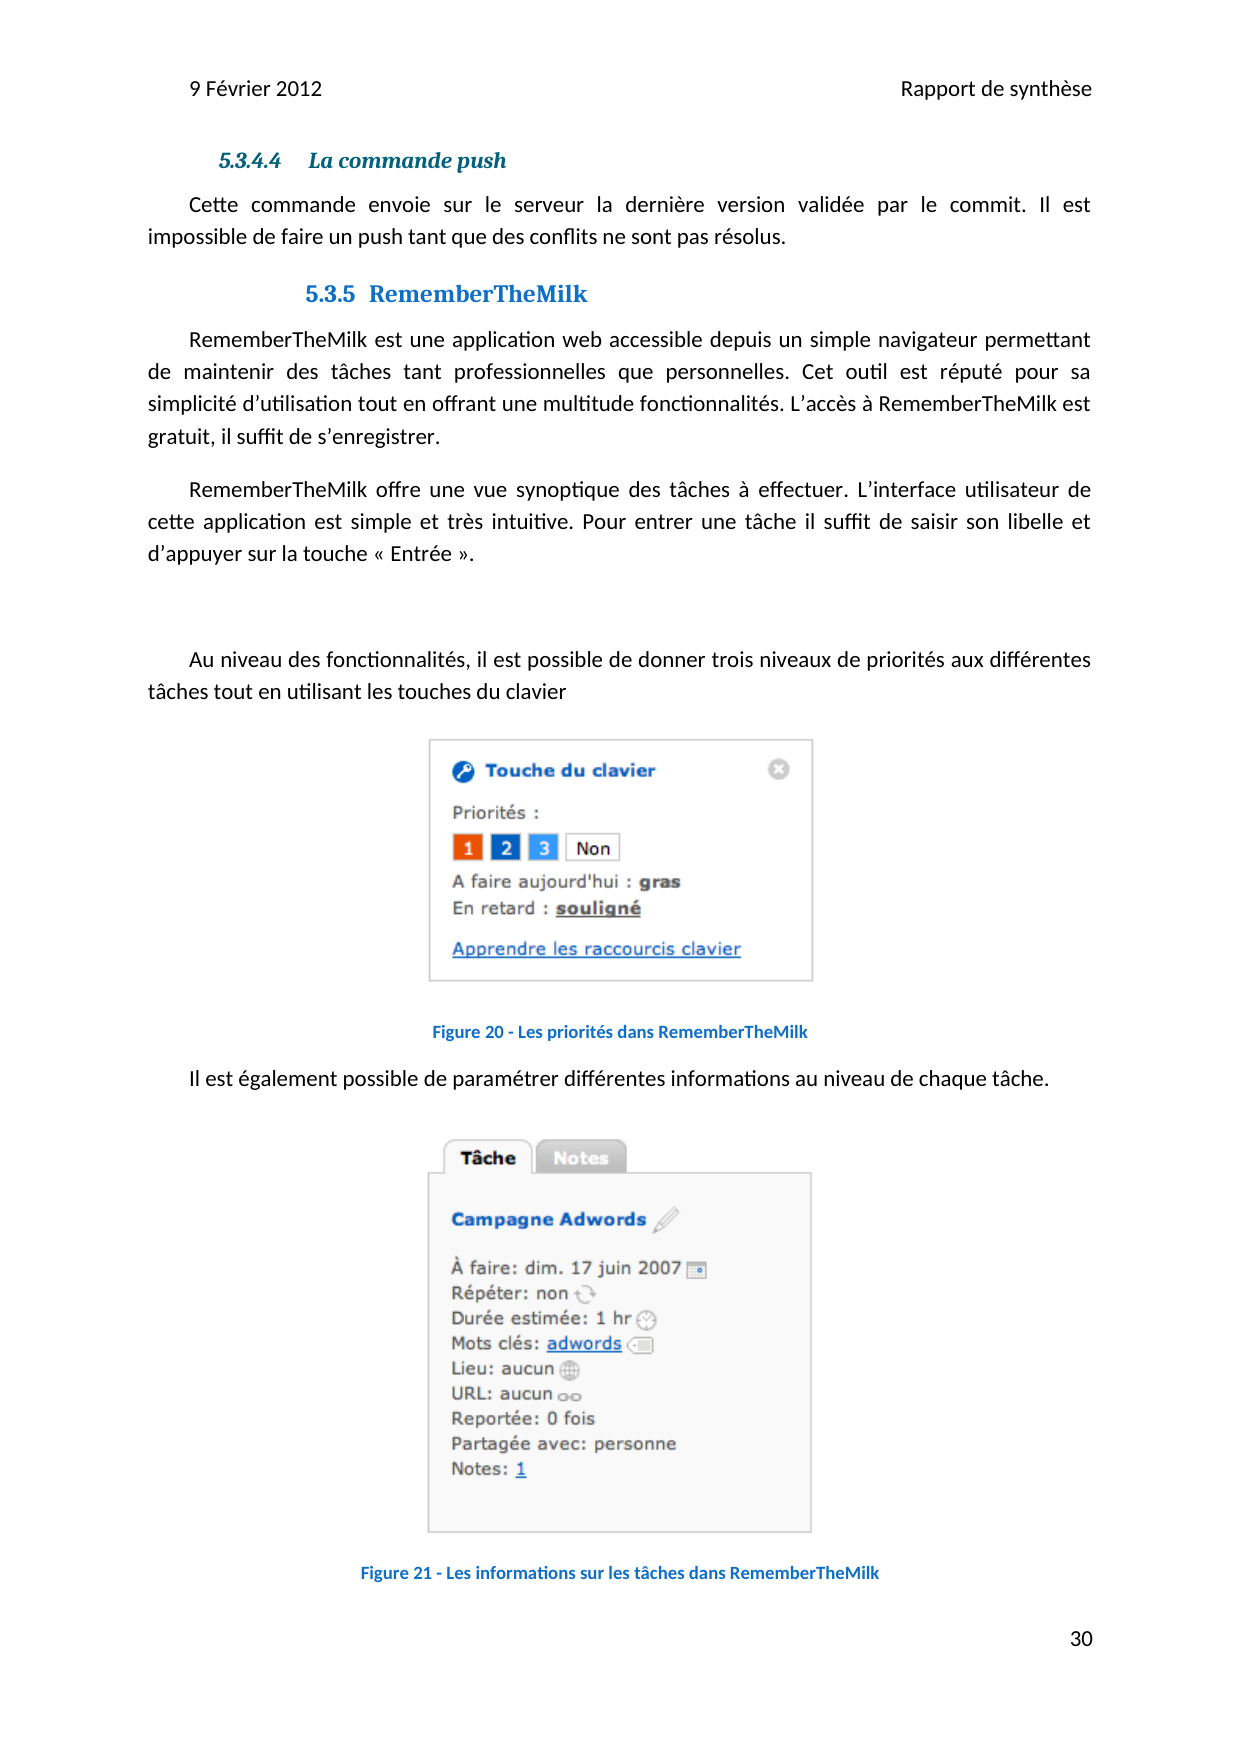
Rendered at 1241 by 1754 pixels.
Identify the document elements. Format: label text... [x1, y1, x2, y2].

text RememberTheMilk offre une vue synoptique des tâches à effectuer. L’interface utilisateur de cette application est simple et très intuitive. Pour entrer une tâche il suffit de saisir son libelle et d’appuyer sur la touche « Entrée ». [148, 475, 1093, 567]
text Au niveau des fonctionnalités, il est possible de donner trois niveaux de priorités aux différentes tâches tout en utilisant les touches du clavier [148, 645, 1093, 705]
text RememberTheMilk est une application web accessible depuis un simple navigateur permettant de maintenir des tâches tant professionnelles que personnelles. Cet outil est réputé pour sa simplicité d’utilisation tout en offrant une multitude fonctionnalités. L’accès à RememberTheMilk est gratuit, il suffit de s’enregistrer. [148, 325, 1093, 450]
picture [417, 1116, 823, 1541]
text Il est également possible de paramétrer différentes informations au niveau de chaque tâche. [148, 1064, 1093, 1092]
text Cette commande envoie sur le serveur la dernière version validée par le commit. Il est impossible de faire un push tant que des conflits ne sont pas résolus. [148, 190, 1093, 251]
subtitle La commande push [218, 148, 1093, 174]
subtitle RememberTheMilk [264, 280, 1093, 308]
picture [415, 730, 826, 999]
